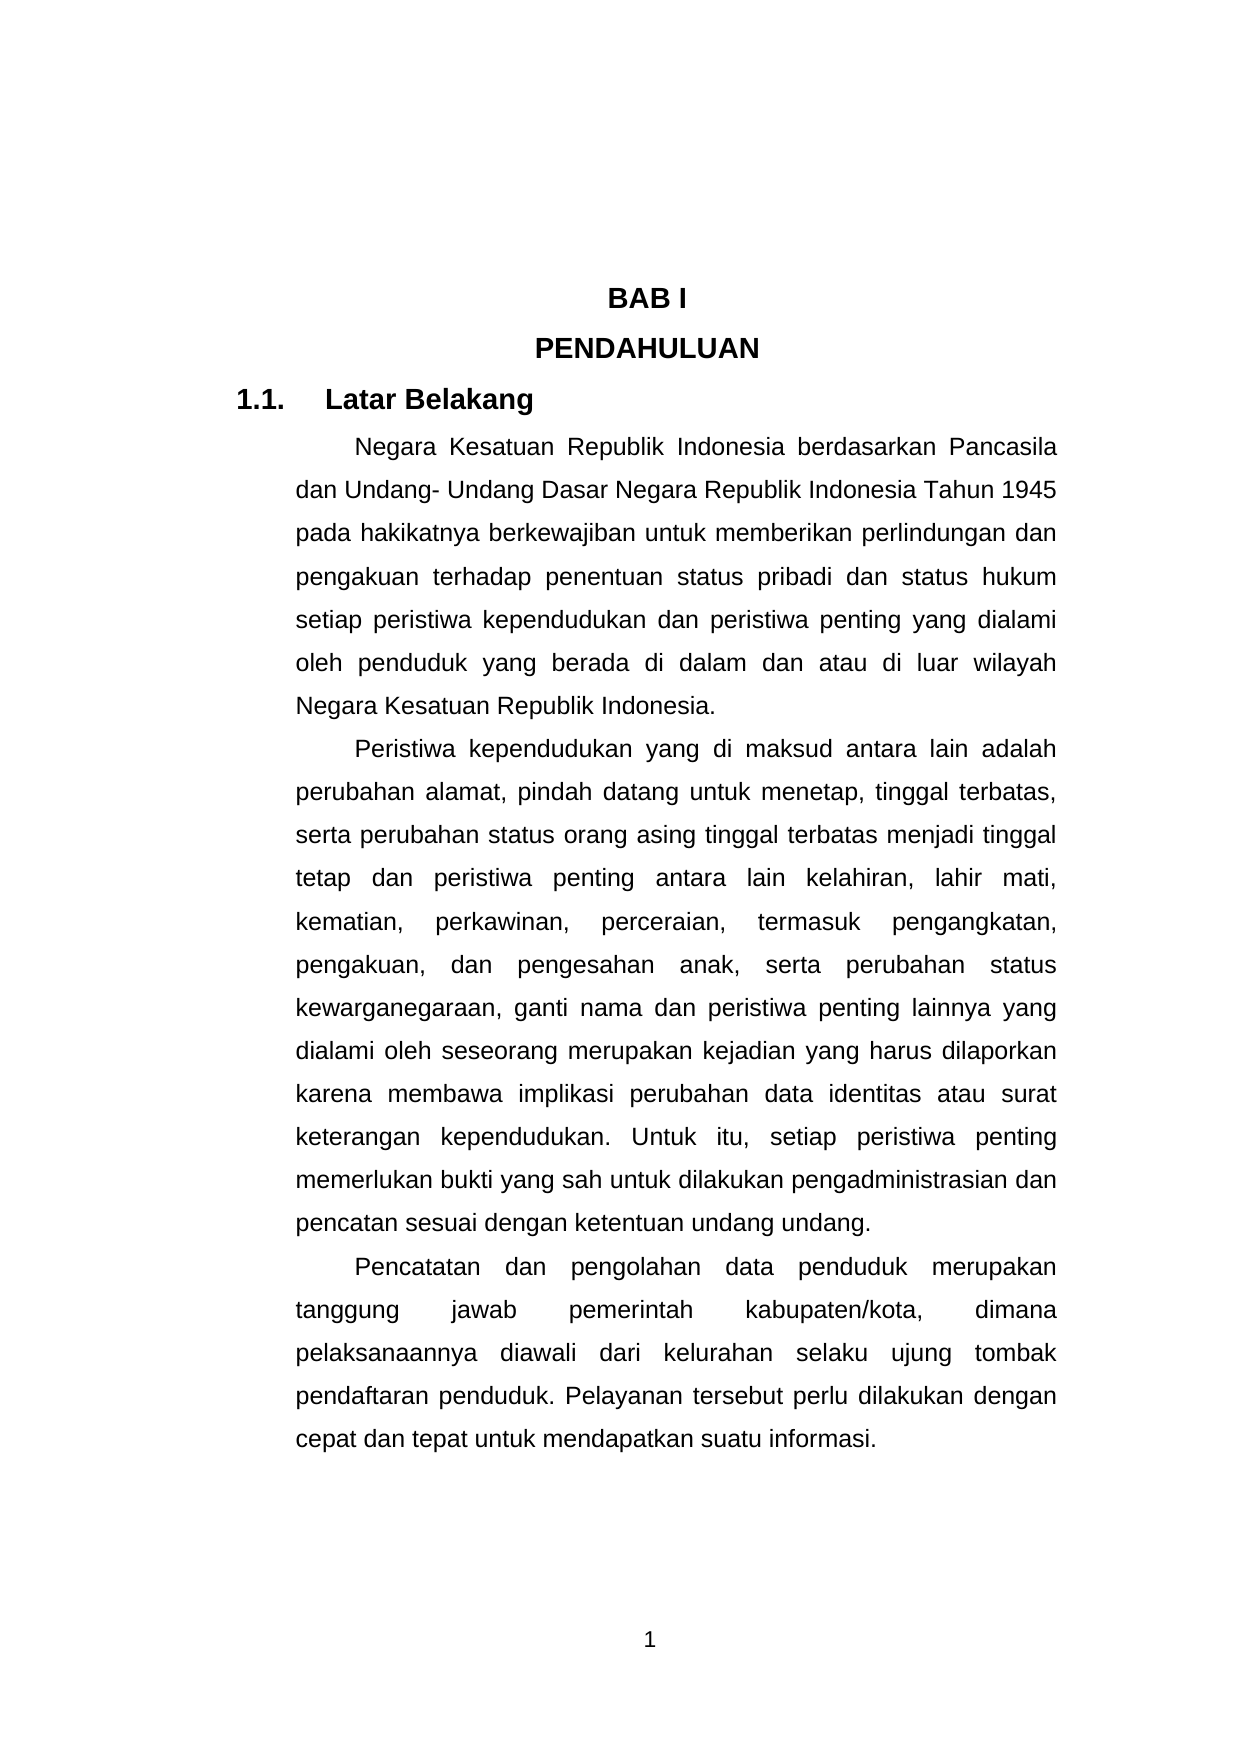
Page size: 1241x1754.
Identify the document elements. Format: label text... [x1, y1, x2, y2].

subtitle PENDAHULUAN [236, 332, 1058, 365]
text Pencatatan dan pengolahan data penduduk merupakan tanggung jawab pemerintah kabupaten/kota, dimana pelaksanaannya diawali dari kelurahan selaku ujung tombak pendaftaran penduduk. Pelayanan tersebut perlu dilakukan dengan cepat dan tepat untuk mendapatkan suatu informasi. [295, 1252, 1058, 1453]
text Peristiwa kependudukan yang di maksud antara lain adalah perubahan alamat, pindah datang untuk menetap, tinggal terbatas, serta perubahan status orang asing tinggal terbatas menjadi tinggal tetap dan peristiwa penting antara lain kelahiran, lahir mati, kematian, perkawinan, perceraian, termasuk pengangkatan, pengakuan, dan pengesahan anak, serta perubahan status kewarganegaraan, ganti nama dan peristiwa penting lainnya yang dialami oleh seseorang merupakan kejadian yang harus dilaporkan karena membawa implikasi perubahan data identitas atau surat keterangan kependudukan. Untuk itu, setiap peristiwa penting memerlukan bukti yang sah untuk dilakukan pengadministrasian dan pencatan sesuai dengan ketentuan undang undang. [295, 734, 1058, 1237]
text Negara Kesatuan Republik Indonesia berdasarkan Pancasila dan Undang- Undang Dasar Negara Republik Indonesia Tahun 1945 pada hakikatnya berkewajiban untuk memberikan perlindungan dan pengakuan terhadap penentuan status pribadi dan status hukum setiap peristiwa kependudukan dan peristiwa penting yang dialami oleh penduduk yang berada di dalam dan atau di luar wilayah Negara Kesatuan Republik Indonesia. [295, 432, 1058, 720]
subtitle Latar Belakang [236, 382, 1063, 415]
subtitle BAB I [236, 281, 1058, 315]
